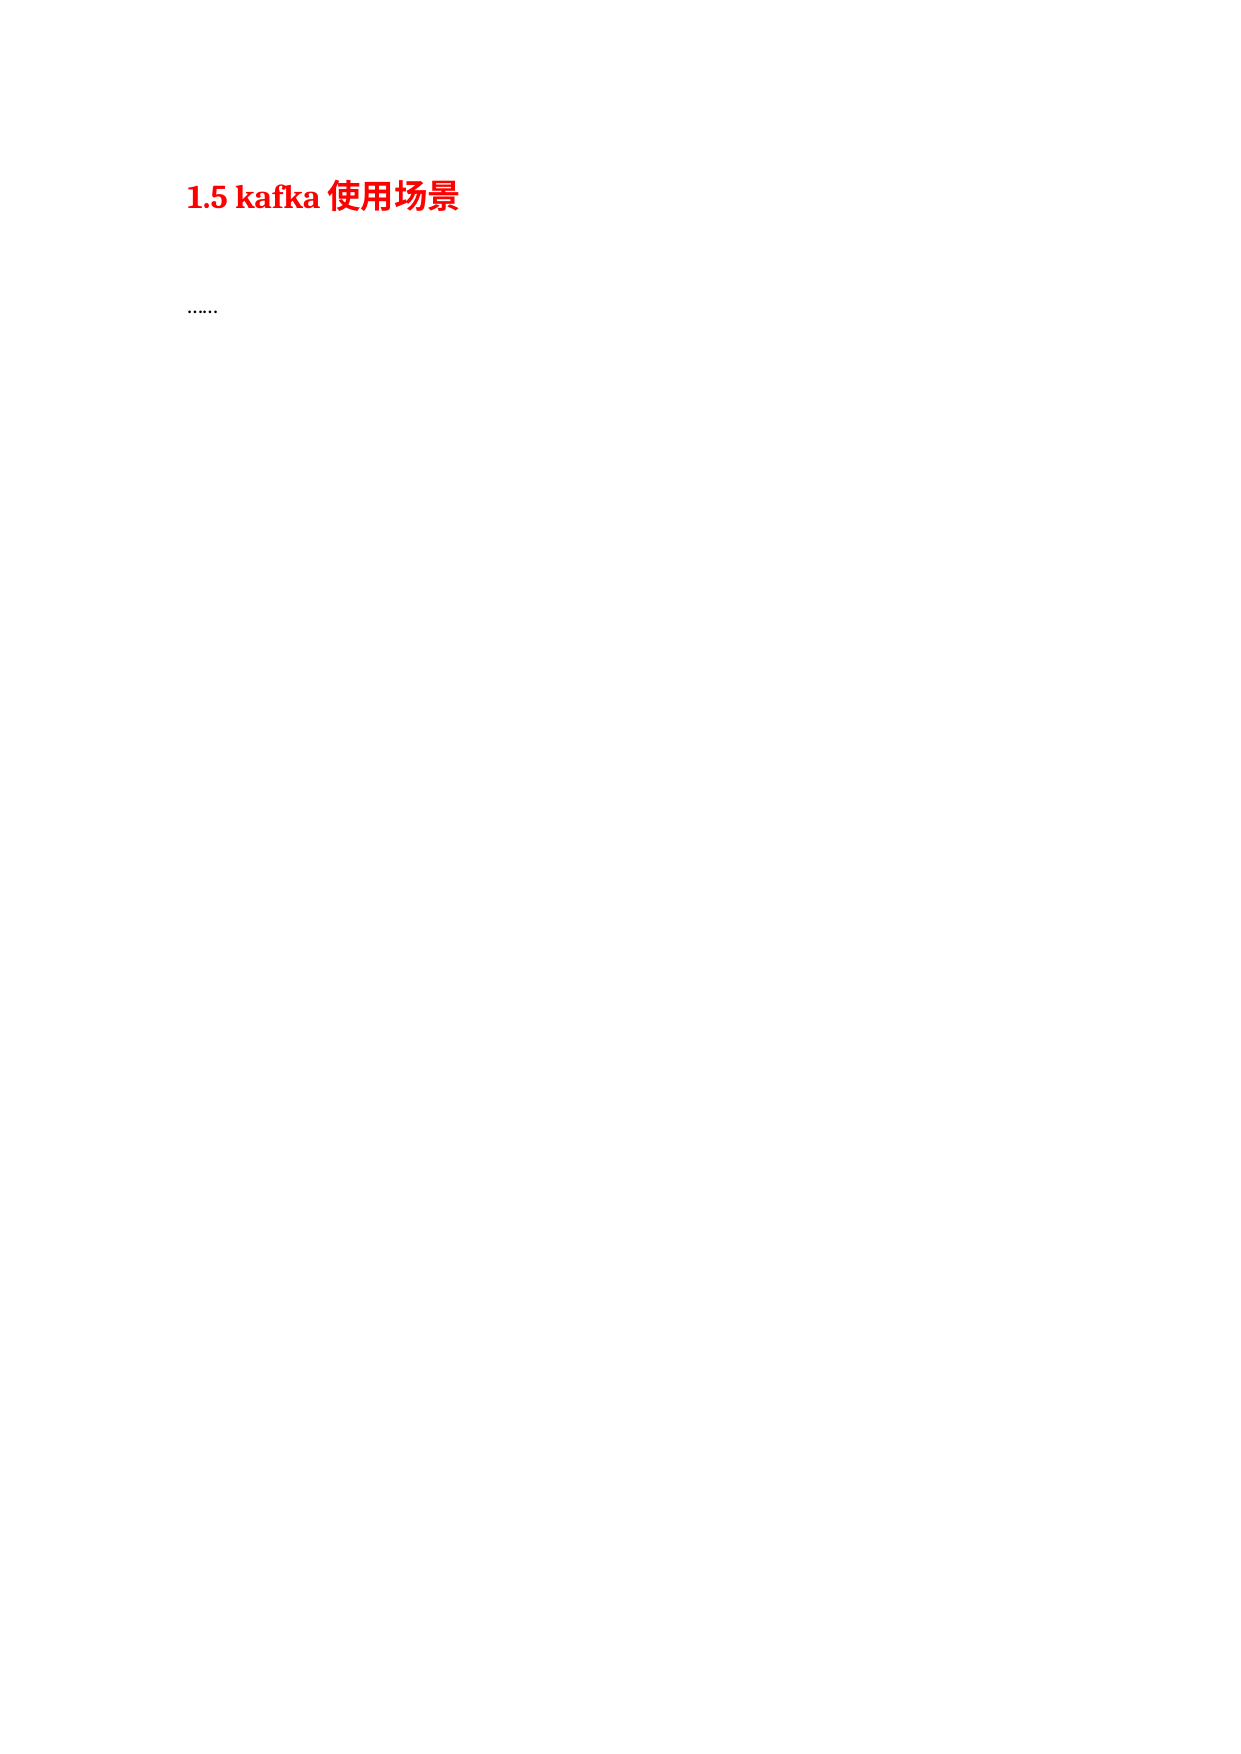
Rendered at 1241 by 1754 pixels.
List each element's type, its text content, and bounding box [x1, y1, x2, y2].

subtitle 1.5 kafka使用场景 [187, 162, 1053, 227]
text …… [187, 289, 1053, 322]
